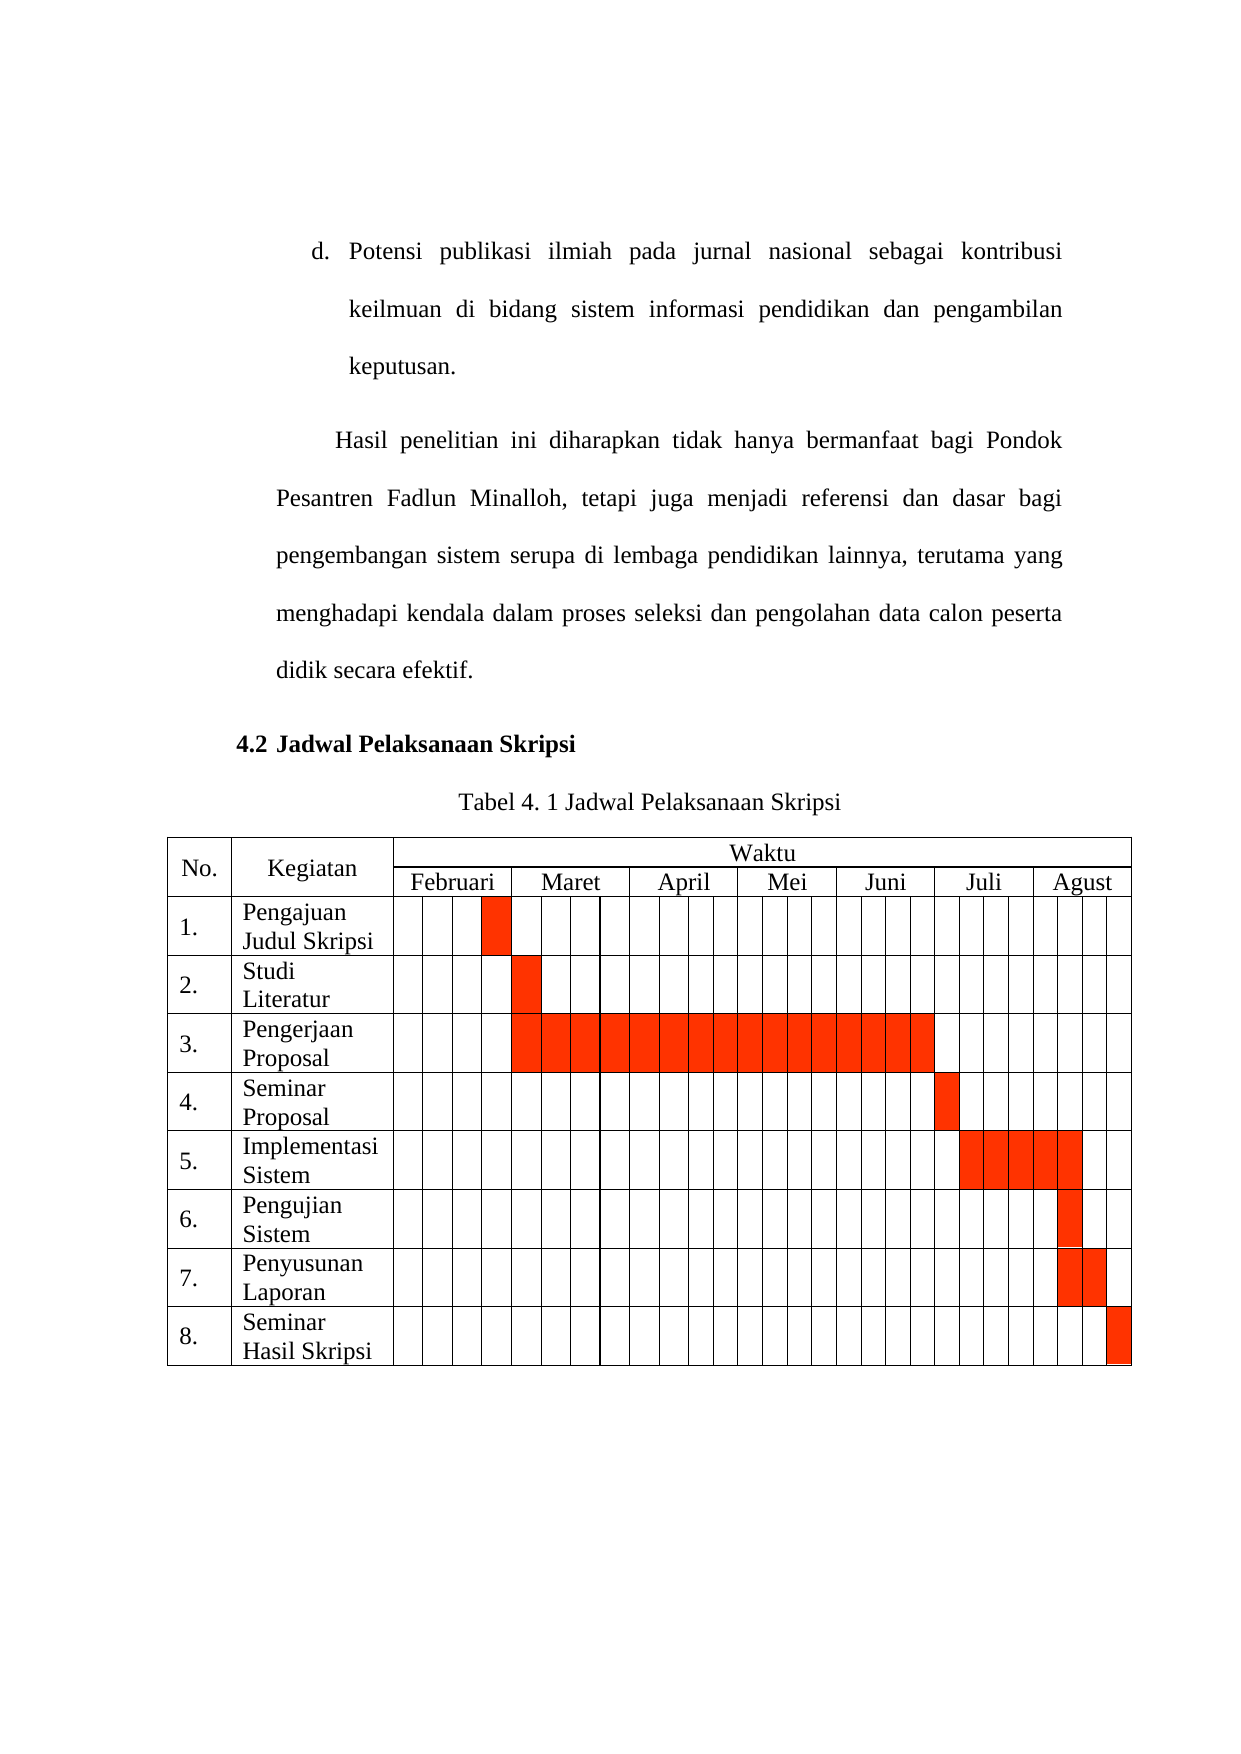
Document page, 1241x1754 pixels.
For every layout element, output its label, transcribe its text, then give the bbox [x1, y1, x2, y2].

table_cell [837, 1249, 861, 1306]
table_cell [812, 956, 836, 1013]
table_cell [453, 1249, 481, 1306]
table_cell [660, 1131, 688, 1189]
table_cell [571, 1307, 599, 1364]
table_cell [542, 1014, 570, 1072]
table_cell [812, 1307, 836, 1364]
table_cell [689, 1307, 713, 1364]
table_cell [1058, 1131, 1082, 1189]
table_cell [1034, 956, 1057, 1013]
table_cell Februari [394, 868, 511, 896]
table_cell [738, 1190, 762, 1247]
table_cell [862, 1307, 885, 1364]
table_cell [738, 1249, 762, 1306]
table_cell [960, 1073, 983, 1130]
table_cell [886, 1131, 910, 1189]
table_cell [984, 897, 1008, 955]
table_cell [812, 1131, 836, 1189]
table_cell [512, 1249, 541, 1306]
table_cell [630, 1190, 659, 1247]
table_cell 1. [168, 897, 231, 955]
table_cell [911, 1249, 934, 1306]
table_cell [984, 1073, 1008, 1130]
table_cell 2. [168, 956, 231, 1013]
table_cell [689, 956, 713, 1013]
table_cell [886, 897, 910, 955]
table_cell [862, 1131, 885, 1189]
table_cell [935, 1131, 959, 1189]
text Tabel 4. 1 Jadwal Pelaksanaan Skripsi [236, 787, 1063, 816]
table_cell [960, 1190, 983, 1247]
table_cell [1107, 1307, 1131, 1364]
table_cell [542, 897, 570, 955]
table_cell [1107, 956, 1131, 1013]
table_cell [862, 1014, 885, 1072]
table_cell [571, 1131, 599, 1189]
table_cell Juni [837, 868, 934, 896]
table_cell [1009, 956, 1033, 1013]
table_cell [394, 897, 422, 955]
table_cell [837, 956, 861, 1013]
table_cell [689, 897, 713, 955]
table_cell [482, 1249, 511, 1306]
table_cell [453, 1073, 481, 1130]
table_cell [423, 897, 452, 955]
table_cell [862, 1073, 885, 1130]
table_cell [1009, 1073, 1033, 1130]
table_cell [1034, 1073, 1057, 1130]
table_header Waktu [394, 838, 1131, 866]
table_cell [512, 1190, 541, 1247]
table_cell [1034, 897, 1057, 955]
table_cell [571, 956, 599, 1013]
table_cell [689, 1249, 713, 1306]
table_cell [1083, 1073, 1106, 1130]
table_cell [601, 956, 629, 1013]
table_cell [714, 1131, 737, 1189]
table_cell [482, 1190, 511, 1247]
table_cell [660, 1073, 688, 1130]
table_cell [571, 1073, 599, 1130]
table_cell [935, 1307, 959, 1364]
table_cell [862, 1190, 885, 1247]
table_cell [601, 1131, 629, 1189]
table_cell [453, 956, 481, 1013]
table_cell [788, 1073, 811, 1130]
table_cell [482, 1073, 511, 1130]
table_cell [763, 1073, 787, 1130]
table_cell [837, 1073, 861, 1130]
table_cell 6. [168, 1190, 231, 1247]
table_cell [423, 1190, 452, 1247]
table_cell [601, 1190, 629, 1247]
table_cell [453, 1190, 481, 1247]
table_cell [714, 1073, 737, 1130]
table_cell [601, 1307, 629, 1364]
table_cell [512, 1131, 541, 1189]
table_cell [630, 897, 659, 955]
table_cell [394, 956, 422, 1013]
table_cell [453, 1131, 481, 1189]
table_cell [1009, 1307, 1033, 1364]
table_cell [984, 1190, 1008, 1247]
table_cell [911, 897, 934, 955]
table_cell Mei [738, 868, 836, 896]
table_cell [837, 897, 861, 955]
table_cell [788, 1014, 811, 1072]
table_cell [571, 1249, 599, 1306]
table_cell [911, 1190, 934, 1247]
table_cell [630, 1307, 659, 1364]
table_cell [960, 897, 983, 955]
table_cell [738, 1131, 762, 1189]
table_cell [512, 956, 541, 1013]
table_cell [763, 1249, 787, 1306]
table_cell [984, 1014, 1008, 1072]
table_cell [960, 1131, 983, 1189]
table_cell [714, 1190, 737, 1247]
table_cell [812, 1014, 836, 1072]
table_cell [1058, 1249, 1082, 1306]
table_cell [1034, 1131, 1057, 1189]
table_cell Juli [935, 868, 1033, 896]
table_cell [689, 1073, 713, 1130]
table_cell [763, 956, 787, 1013]
table_cell [714, 1249, 737, 1306]
table_cell [482, 1014, 511, 1072]
table_cell [1009, 1249, 1033, 1306]
table_cell [1107, 1131, 1131, 1189]
table_cell [738, 1014, 762, 1072]
text Hasil penelitian ini diharapkan tidak hanya bermanfaat bagi Pondok Pesantren Fadlun Minalloh, tetapi juga menjadi referensi dan dasar bagi pengembangan sistem serupa di lembaga pendidikan lainnya, terutama yang menghadapi kendala dalam proses seleksi dan pengolahan data calon peserta didik secara efektif. [276, 425, 1063, 684]
table_cell Agust [1034, 868, 1131, 896]
table_cell [911, 956, 934, 1013]
table_cell [689, 1190, 713, 1247]
table_cell [1107, 1190, 1131, 1247]
table_cell [542, 1131, 570, 1189]
table_cell [660, 956, 688, 1013]
table_cell Pengerjaan Proposal [232, 1014, 393, 1072]
table_cell [394, 1307, 422, 1364]
table_cell [1058, 897, 1082, 955]
table_cell [886, 1249, 910, 1306]
table_cell [423, 1073, 452, 1130]
table_cell [886, 1307, 910, 1364]
table_cell [1058, 1307, 1082, 1364]
table_cell [812, 1073, 836, 1130]
table_cell [960, 1249, 983, 1306]
table_cell [714, 1307, 737, 1364]
table_cell [886, 1190, 910, 1247]
table_cell Seminar Hasil Skripsi [232, 1307, 393, 1364]
table_cell [660, 897, 688, 955]
table_cell 5. [168, 1131, 231, 1189]
table_cell [1009, 1190, 1033, 1247]
table_cell [482, 956, 511, 1013]
table_cell [738, 897, 762, 955]
table_cell [630, 1014, 659, 1072]
table_cell [1034, 1014, 1057, 1072]
table_cell [601, 897, 629, 955]
table_cell [689, 1014, 713, 1072]
table_cell [1107, 1249, 1131, 1306]
table_cell [960, 1307, 983, 1364]
table_cell [660, 1307, 688, 1364]
table_cell [1107, 1014, 1131, 1072]
table_cell [630, 956, 659, 1013]
table_cell [512, 1014, 541, 1072]
table_cell [423, 1249, 452, 1306]
table_cell [1034, 1190, 1057, 1247]
table_cell [1058, 1073, 1082, 1130]
table_cell [542, 1073, 570, 1130]
table_cell [886, 956, 910, 1013]
table_cell [763, 1307, 787, 1364]
table_cell [738, 1307, 762, 1364]
table_cell [482, 1307, 511, 1364]
table_cell [542, 1190, 570, 1247]
table_cell [601, 1249, 629, 1306]
table_cell April [630, 868, 737, 896]
table_cell [660, 1014, 688, 1072]
table_cell [1009, 1131, 1033, 1189]
table_cell [788, 1190, 811, 1247]
table_cell [862, 1249, 885, 1306]
table_cell [512, 1307, 541, 1364]
table_cell Pengujian Sistem [232, 1190, 393, 1247]
table_cell [1083, 1307, 1106, 1364]
table_cell [1083, 1131, 1106, 1189]
table_cell [984, 956, 1008, 1013]
table_cell [788, 1249, 811, 1306]
table_cell [886, 1073, 910, 1130]
table_cell [630, 1073, 659, 1130]
table_cell [837, 1014, 861, 1072]
table_cell [660, 1249, 688, 1306]
table_cell [837, 1131, 861, 1189]
table_cell [423, 1307, 452, 1364]
table_cell [1058, 1014, 1082, 1072]
table_cell [788, 1131, 811, 1189]
table_cell 7. [168, 1249, 231, 1306]
table_cell [984, 1131, 1008, 1189]
table_cell [788, 956, 811, 1013]
table_cell [601, 1073, 629, 1130]
table_cell [788, 1307, 811, 1364]
table_cell [738, 1073, 762, 1130]
table_cell [482, 1131, 511, 1189]
table_cell [738, 956, 762, 1013]
list Potensi publikasi ilmiah pada jurnal nasional sebagai kontribusi keilmuan di bidang sistem informasi pendidikan dan pengambilan keputusan. [311, 236, 1063, 380]
table_cell Penyusunan Laporan [232, 1249, 393, 1306]
table_cell [1083, 1190, 1106, 1247]
table_cell [935, 956, 959, 1013]
table_cell [763, 1014, 787, 1072]
table_cell [935, 1014, 959, 1072]
table_cell [423, 1014, 452, 1072]
table_cell Studi Literatur [232, 956, 393, 1013]
table_cell [812, 1249, 836, 1306]
table_cell [571, 1014, 599, 1072]
table_cell [630, 1249, 659, 1306]
table_cell [763, 897, 787, 955]
table_cell [984, 1249, 1008, 1306]
table_cell [812, 897, 836, 955]
table_cell Seminar Proposal [232, 1073, 393, 1130]
table_cell [837, 1190, 861, 1247]
table_cell [960, 1014, 983, 1072]
table_cell [394, 1249, 422, 1306]
table_cell 3. [168, 1014, 231, 1072]
table_cell [394, 1014, 422, 1072]
table_header No. [168, 838, 231, 896]
table_cell [542, 956, 570, 1013]
table_cell [1083, 956, 1106, 1013]
table_cell [601, 1014, 629, 1072]
table_cell [512, 1073, 541, 1130]
table_cell [1083, 897, 1106, 955]
table_cell [512, 897, 541, 955]
table_cell [714, 1014, 737, 1072]
table_cell [1083, 1249, 1106, 1306]
table_cell [812, 1190, 836, 1247]
table_cell [935, 897, 959, 955]
table_cell [1058, 1190, 1082, 1247]
table_header Kegiatan [232, 838, 393, 896]
table_cell [453, 1014, 481, 1072]
table_cell 4. [168, 1073, 231, 1130]
table_cell [886, 1014, 910, 1072]
table_cell [714, 956, 737, 1013]
table_cell [1034, 1249, 1057, 1306]
table_cell [423, 956, 452, 1013]
table_cell [1034, 1307, 1057, 1364]
table_cell Implementasi Sistem [232, 1131, 393, 1189]
table_cell 8. [168, 1307, 231, 1364]
table_cell [423, 1131, 452, 1189]
table_cell [542, 1249, 570, 1306]
table_cell [394, 1190, 422, 1247]
table_cell [935, 1073, 959, 1130]
table_cell [1083, 1014, 1106, 1072]
table_cell [763, 1190, 787, 1247]
table_cell [1107, 897, 1131, 955]
table_cell [862, 956, 885, 1013]
table_cell [630, 1131, 659, 1189]
table_cell [763, 1131, 787, 1189]
table_cell [482, 897, 511, 955]
table_cell [911, 1073, 934, 1130]
table_cell [935, 1249, 959, 1306]
subtitle Jadwal Pelaksanaan Skripsi [236, 729, 1063, 758]
table_cell [960, 956, 983, 1013]
table_cell [394, 1073, 422, 1130]
table_cell [862, 897, 885, 955]
table_cell [394, 1131, 422, 1189]
table_cell [984, 1307, 1008, 1364]
table_cell [935, 1190, 959, 1247]
table_cell [837, 1307, 861, 1364]
table_cell [453, 1307, 481, 1364]
table_cell [1058, 956, 1082, 1013]
table_cell [788, 897, 811, 955]
table_cell [689, 1131, 713, 1189]
table_cell [714, 897, 737, 955]
table_cell [911, 1014, 934, 1072]
table_cell [911, 1131, 934, 1189]
table_cell [1009, 897, 1033, 955]
table_cell [571, 897, 599, 955]
table_cell [1009, 1014, 1033, 1072]
table_cell Pengajuan Judul Skripsi [232, 897, 393, 955]
table_cell [1107, 1073, 1131, 1130]
table_cell [660, 1190, 688, 1247]
table_cell [542, 1307, 570, 1364]
table_cell Maret [512, 868, 629, 896]
table_cell [911, 1307, 934, 1364]
table_cell [571, 1190, 599, 1247]
table_cell [453, 897, 481, 955]
